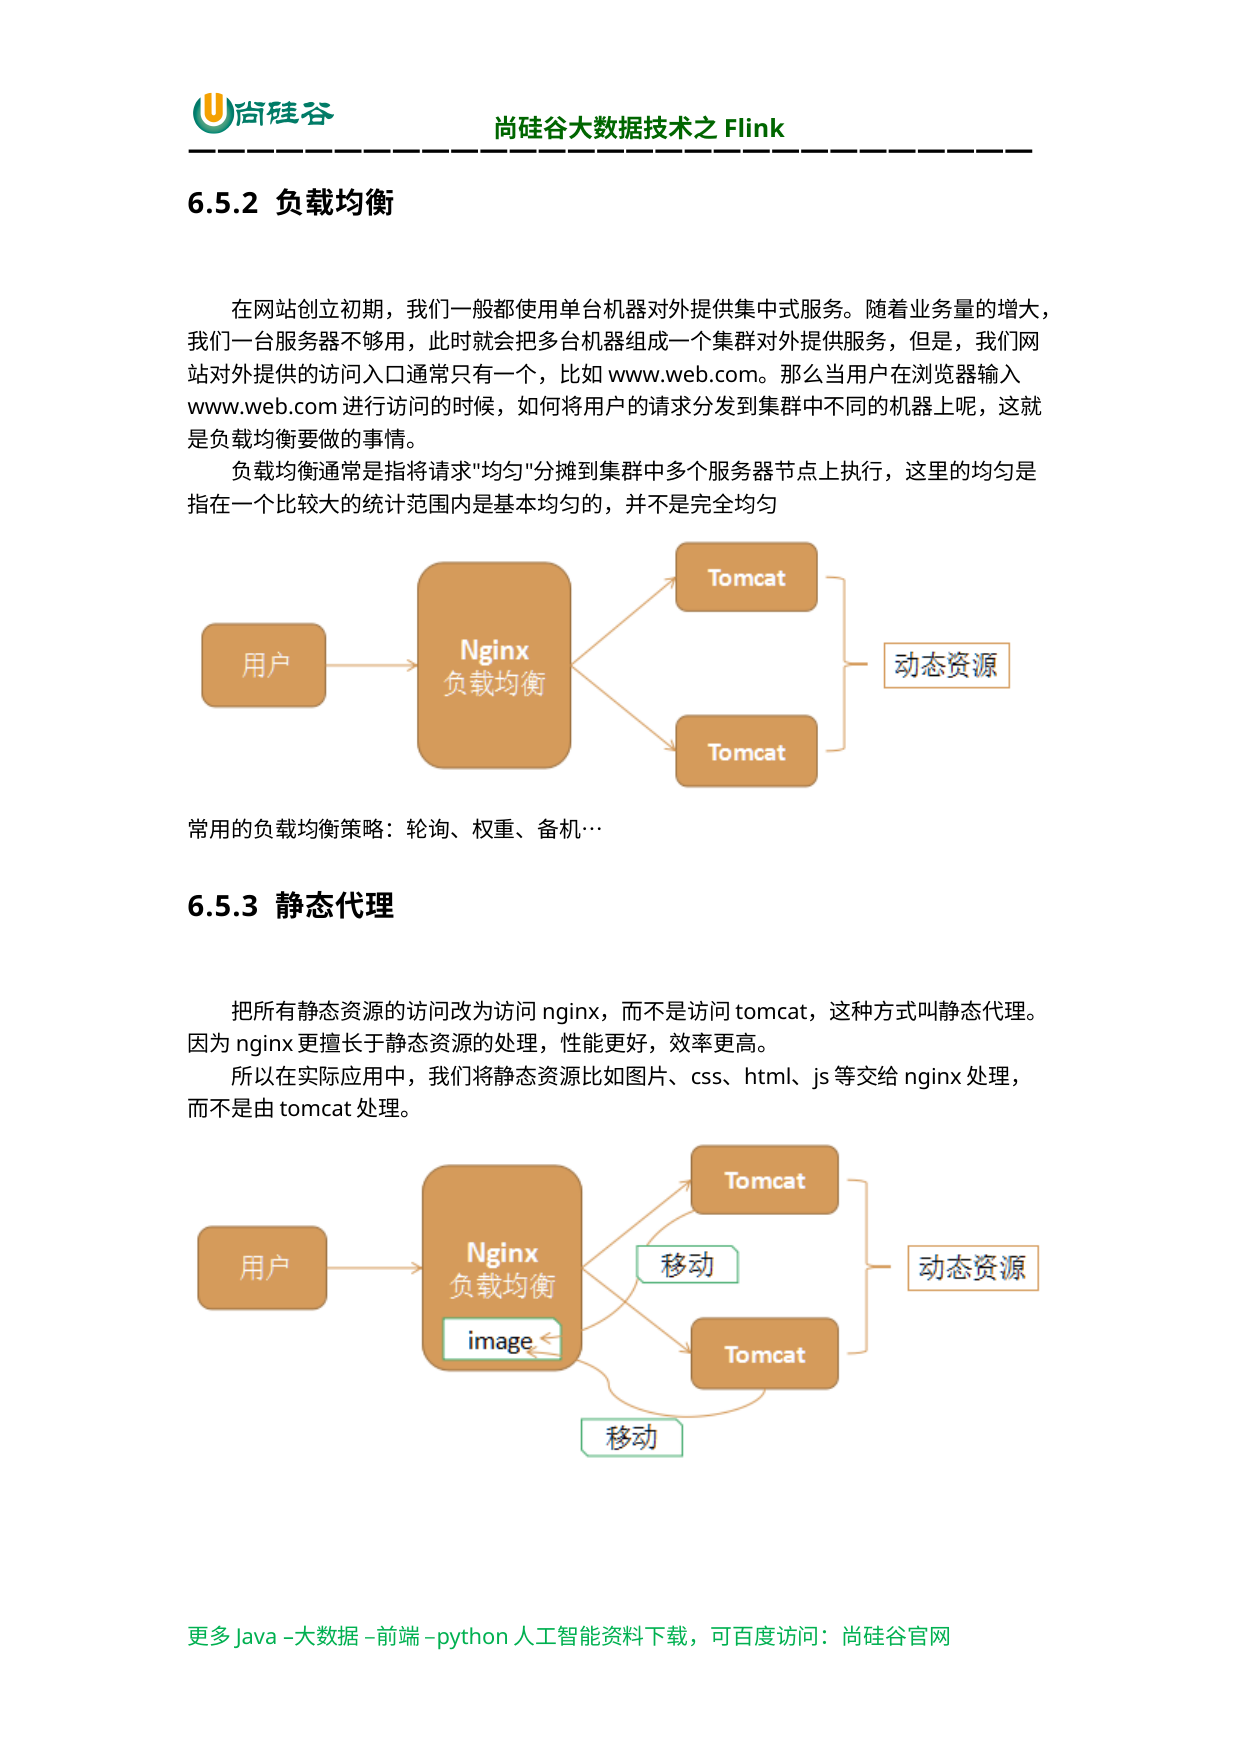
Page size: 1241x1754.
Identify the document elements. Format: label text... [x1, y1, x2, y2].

subtitle 负载均衡 [187, 169, 1053, 234]
text 负载均衡通常是指将请求"均匀"分摊到集群中多个服务器节点上执行，这里的均匀是指在一个比较大的统计范围内是基本均匀的，并不是完全均匀 [187, 454, 1053, 519]
picture [187, 1134, 1053, 1470]
subtitle 静态代理 [187, 871, 1053, 936]
text 在网站创立初期，我们一般都使用单台机器对外提供集中式服务。随着业务量的增大，我们一台服务器不够用，此时就会把多台机器组成一个集群对外提供服务，但是，我们网站对外提供的访问入口通常只有一个，比如 www.web.com。那么当用户在浏览器输入www.web.com进行访问的时候，如何将用户的请求分发到集群中不同的机器上呢，这就是负载均衡要做的事情。 [187, 291, 1053, 454]
picture [187, 88, 338, 138]
text 所以在实际应用中，我们将静态资源比如图片、css、html、js等交给nginx处理，而不是由tomcat处理。 [187, 1058, 1053, 1123]
picture [187, 528, 1022, 802]
text 常用的负载均衡策略：轮询、权重、备机… [187, 811, 1053, 844]
text 把所有静态资源的访问改为访问nginx，而不是访问tomcat，这种方式叫静态代理。因为nginx更擅长于静态资源的处理，性能更好，效率更高。 [187, 993, 1053, 1058]
